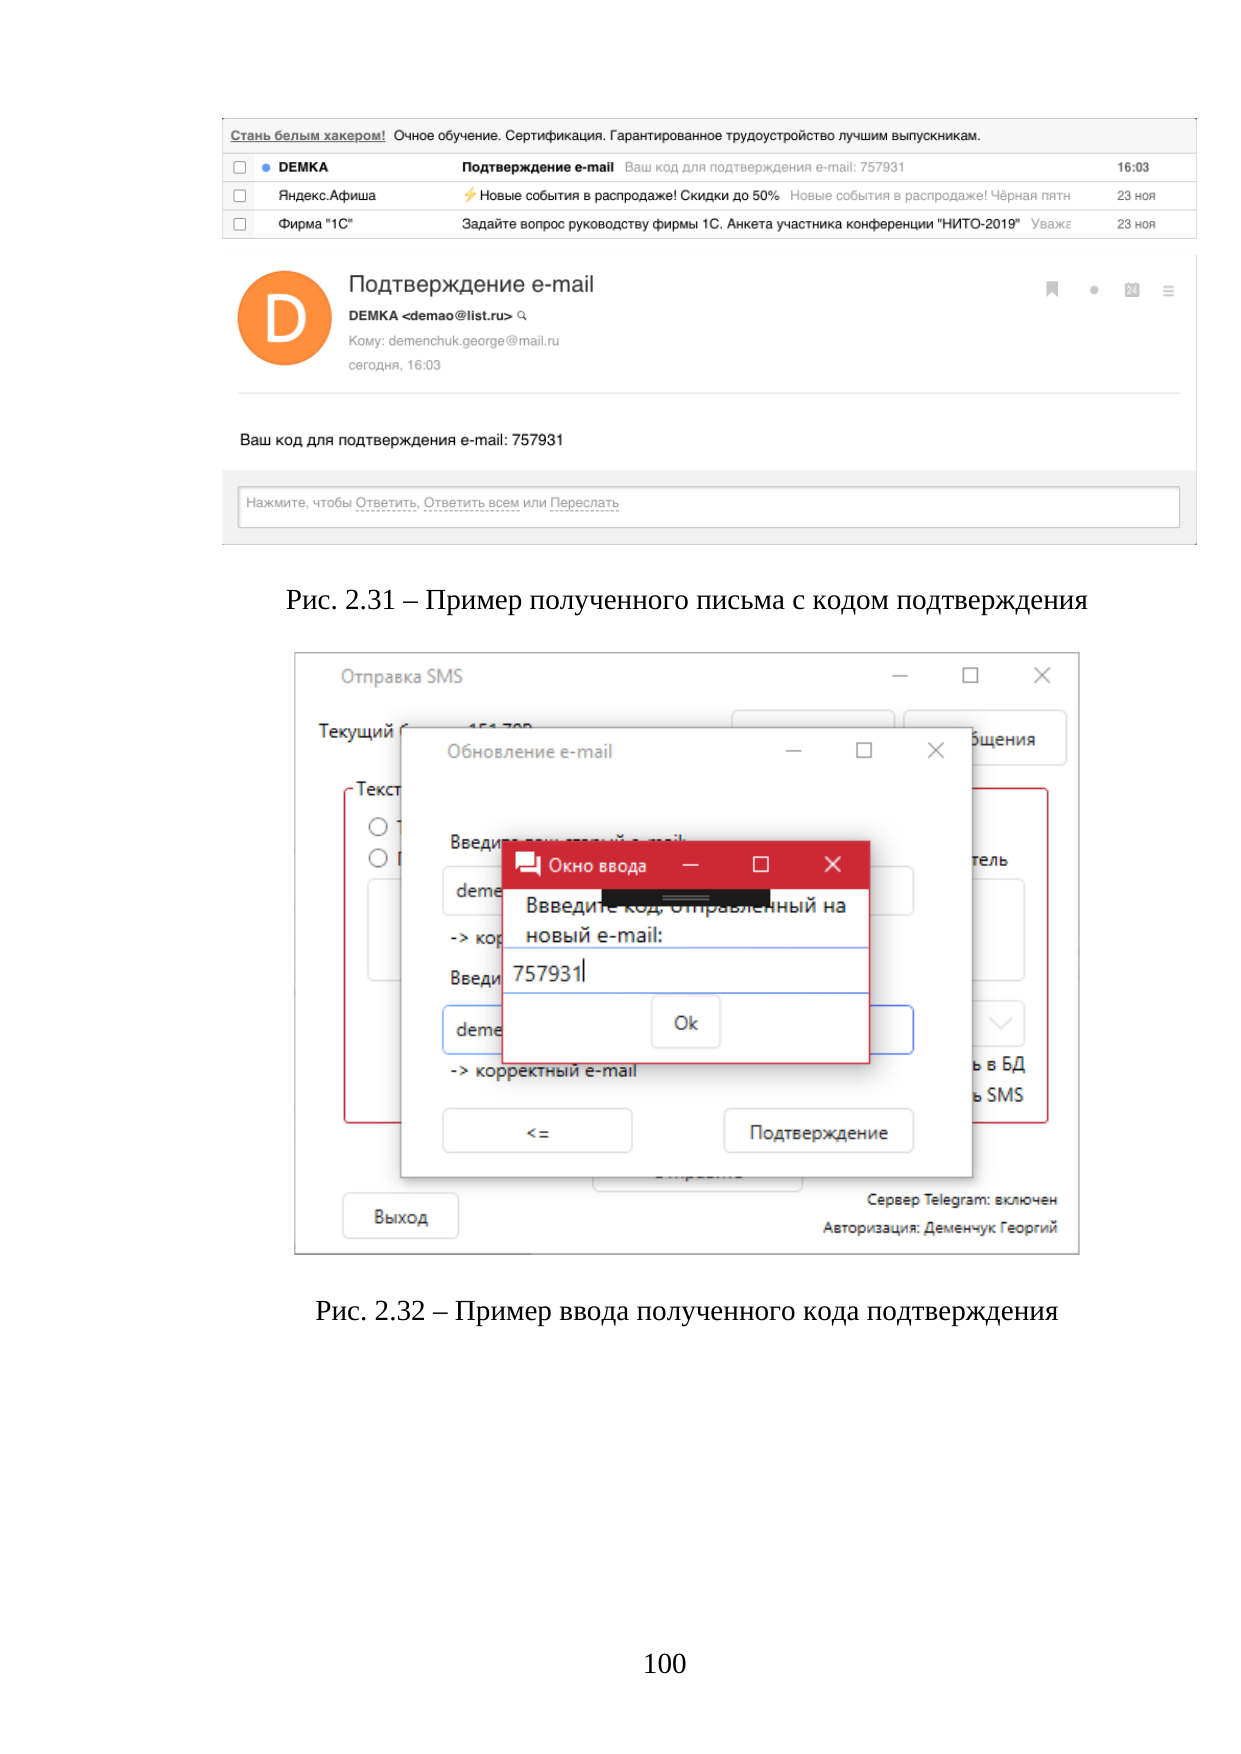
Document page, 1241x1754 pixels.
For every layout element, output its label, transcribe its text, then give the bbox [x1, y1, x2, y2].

picture [222, 118, 1197, 239]
picture [294, 652, 1080, 1255]
picture [222, 255, 1197, 545]
text Рис. 2.31 – Пример полученного письма с кодом подтверждения [222, 582, 1152, 615]
text Рис. 2.32 – Пример ввода полученного кода подтверждения [222, 1293, 1152, 1326]
